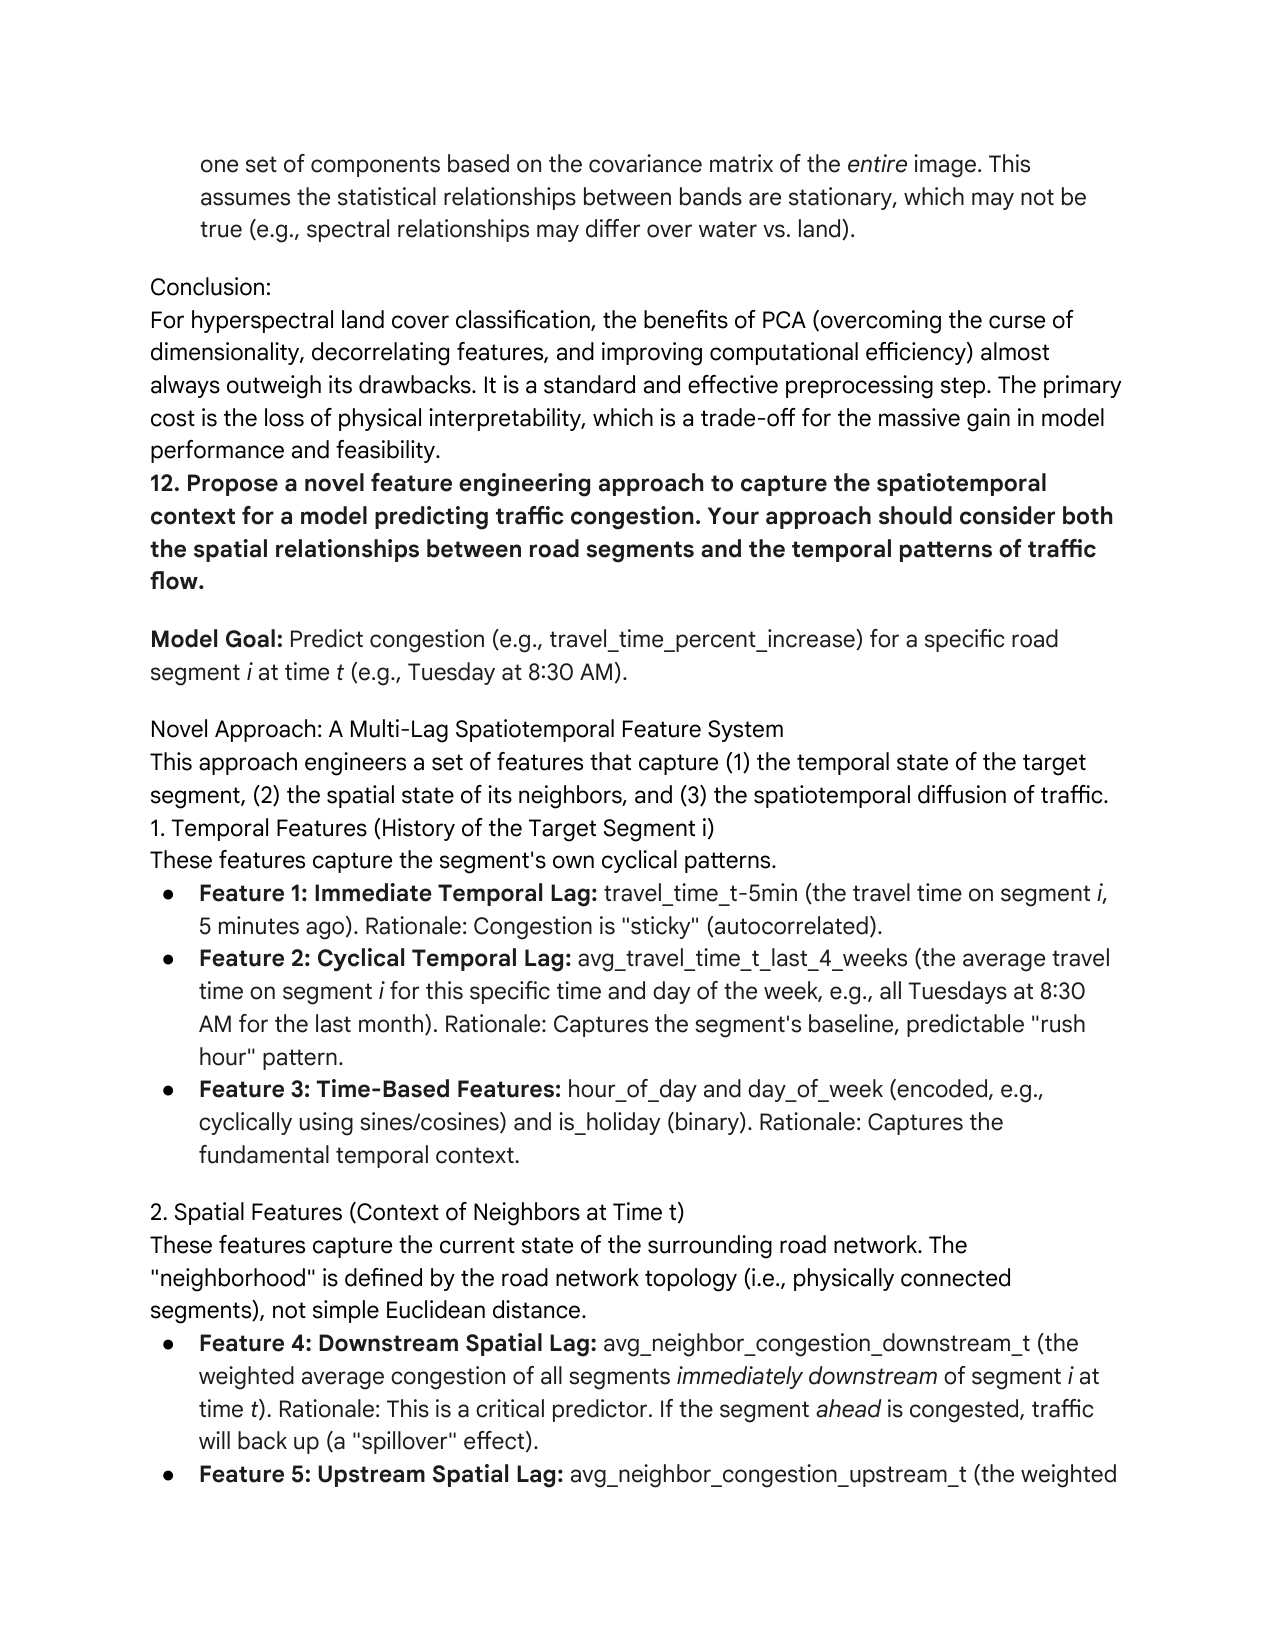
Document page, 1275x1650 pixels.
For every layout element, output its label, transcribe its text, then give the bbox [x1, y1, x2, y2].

text Model Goal: Predict congestion (e.g., travel_time_percent_increase) for a specific road segment i at time t (e.g., Tuesday at 8:30 AM). [150, 625, 1125, 687]
list Feature 3: Time-Based Features: hour_of_day and day_of_week (encoded, e.g., cyclically using sines/cosines) and is_holiday (binary). Rationale: Captures the fundamental temporal context. [161, 1075, 1125, 1169]
text 2. Spatial Features (Context of Neighbors at Time t) [150, 1198, 1125, 1227]
list Feature 1: Immediate Temporal Lag: travel_time_t-5min (the travel time on segment i, 5 minutes ago). Rationale: Congestion is "sticky" (autocorrelated). [161, 879, 1125, 941]
text These features capture the current state of the surrounding road network. The "neighborhood" is defined by the road network topology (i.e., physically connected segments), not simple Euclidean distance. [150, 1231, 1125, 1325]
text 1. Temporal Features (History of the Target Segment i) [150, 814, 1125, 842]
list Feature 4: Downstream Spatial Lag: avg_neighbor_congestion_downstream_t (the weighted average congestion of all segments immediately downstream of segment i at time t). Rationale: This is a critical predictor. If the segment ahead is congested, traffic will back up (a "spillover" effect). [161, 1329, 1125, 1456]
text These features capture the segment's own cyclical patterns. [150, 846, 1125, 875]
text This approach engineers a set of features that capture (1) the temporal state of the target segment, (2) the spatial state of its neighbors, and (3) the spatiotemporal diffusion of traffic. [150, 748, 1125, 810]
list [162, 150, 1125, 244]
text 12. Propose a novel feature engineering approach to capture the spatiotemporal context for a model predicting traffic congestion. Your approach should consider both the spatial relationships between road segments and the temporal patterns of traffic flow. [150, 469, 1125, 596]
text Conclusion: [150, 273, 1125, 302]
list Feature 2: Cyclical Temporal Lag: avg_travel_time_t_last_4_weeks (the average travel time on segment i for this specific time and day of the week, e.g., all Tuesdays at 8:30 AM for the last month). Rationale: Captures the segment's baseline, predictable "rush hour" pattern. [161, 944, 1125, 1071]
text For hyperspectral land cover classification, the benefits of PCA (overcoming the curse of dimensionality, decorrelating features, and improving computational efficiency) almost always outweigh its drawbacks. It is a standard and effective preprocessing step. The primary cost is the loss of physical interpretability, which is a trade-off for the massive gain in model performance and feasibility. [150, 306, 1125, 465]
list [161, 1460, 1125, 1489]
text Novel Approach: A Multi-Lag Spatiotemporal Feature System [150, 716, 1125, 744]
